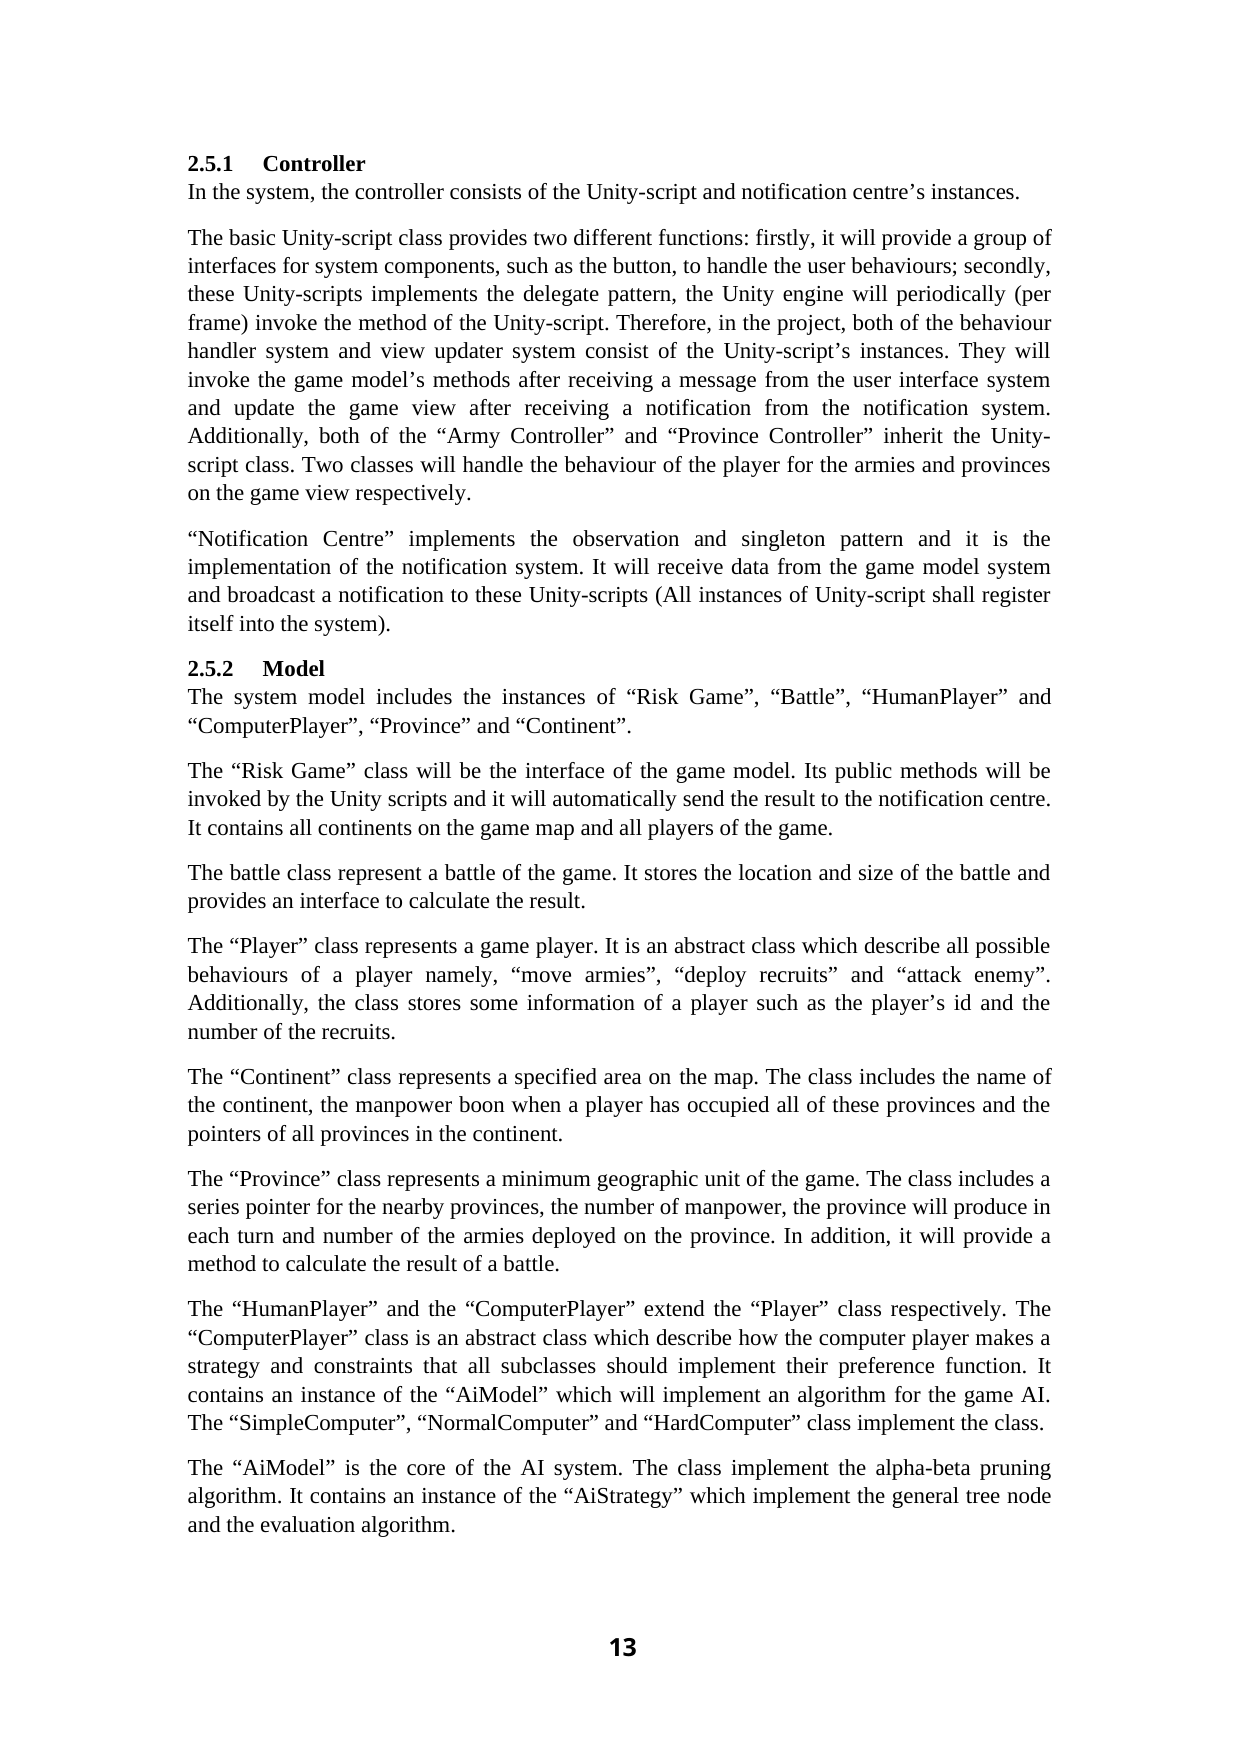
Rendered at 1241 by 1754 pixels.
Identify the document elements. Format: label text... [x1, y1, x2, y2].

text In the system, the controller consists of the Unity-script and notification centre’s instances. [187, 178, 1053, 205]
subtitle 2.5.1 Controller [187, 150, 1053, 176]
text The “Continent” class represents a specified area on the map. The class includes the name of the continent, the manpower boon when a player has occupied all of these provinces and the pointers of all provinces in the continent. [187, 1063, 1053, 1146]
text The “Province” class represents a minimum geographic unit of the game. The class includes a series pointer for the nearby provinces, the number of manpower, the province will produce in each turn and number of the armies deployed on the province. In addition, it will provide a method to calculate the result of a battle. [187, 1165, 1053, 1277]
text The battle class represent a battle of the game. It stores the location and size of the battle and provides an interface to calculate the result. [187, 859, 1053, 914]
text The “HumanPlayer” and the “ComputerPlayer” extend the “Player” class respectively. The “ComputerPlayer” class is an abstract class which describe how the computer player makes a strategy and constraints that all subclasses should implement their preference function. It contains an instance of the “AiModel” which will implement an algorithm for the game AI. The “SimpleComputer”, “NormalComputer” and “HardComputer” class implement the class. [187, 1295, 1053, 1435]
text The “Player” class represents a game player. It is an abstract class which describe all possible behaviours of a player namely, “move armies”, “deploy recruits” and “attack enemy”. Additionally, the class stores some information of a player such as the player’s id and the number of the recruits. [187, 932, 1053, 1044]
text The “Risk Game” class will be the interface of the game model. Its public methods will be invoked by the Unity scripts and it will automatically send the result to the notification centre. It contains all continents on the game map and all players of the game. [187, 757, 1053, 840]
subtitle 2.5.2 Model [187, 655, 1053, 681]
text The “AiModel” is the core of the AI system. The class implement the alpha-beta pruning algorithm. It contains an instance of the “AiStrategy” which implement the general tree node and the evaluation algorithm. [187, 1454, 1053, 1537]
text “Notification Centre” implements the observation and singleton pattern and it is the implementation of the notification system. It will receive data from the game model system and broadcast a notification to these Unity-scripts (All instances of Unity-script shall register itself into the system). [187, 524, 1053, 636]
text The system model includes the instances of “Risk Game”, “Battle”, “HumanPlayer” and “ComputerPlayer”, “Province” and “Continent”. [187, 683, 1053, 738]
text The basic Unity-script class provides two different functions: firstly, it will provide a group of interfaces for system components, such as the button, to handle the user behaviours; secondly, these Unity-scripts implements the delegate pattern, the Unity engine will periodically (per frame) invoke the method of the Unity-script. Therefore, in the project, both of the behaviour handler system and view updater system consist of the Unity-script’s instances. They will invoke the game model’s methods after receiving a message from the user interface system and update the game view after receiving a notification from the notification system. Additionally, both of the “Army Controller” and “Province Controller” inherit the Unity-script class. Two classes will handle the behaviour of the player for the armies and provinces on the game view respectively. [187, 223, 1053, 506]
